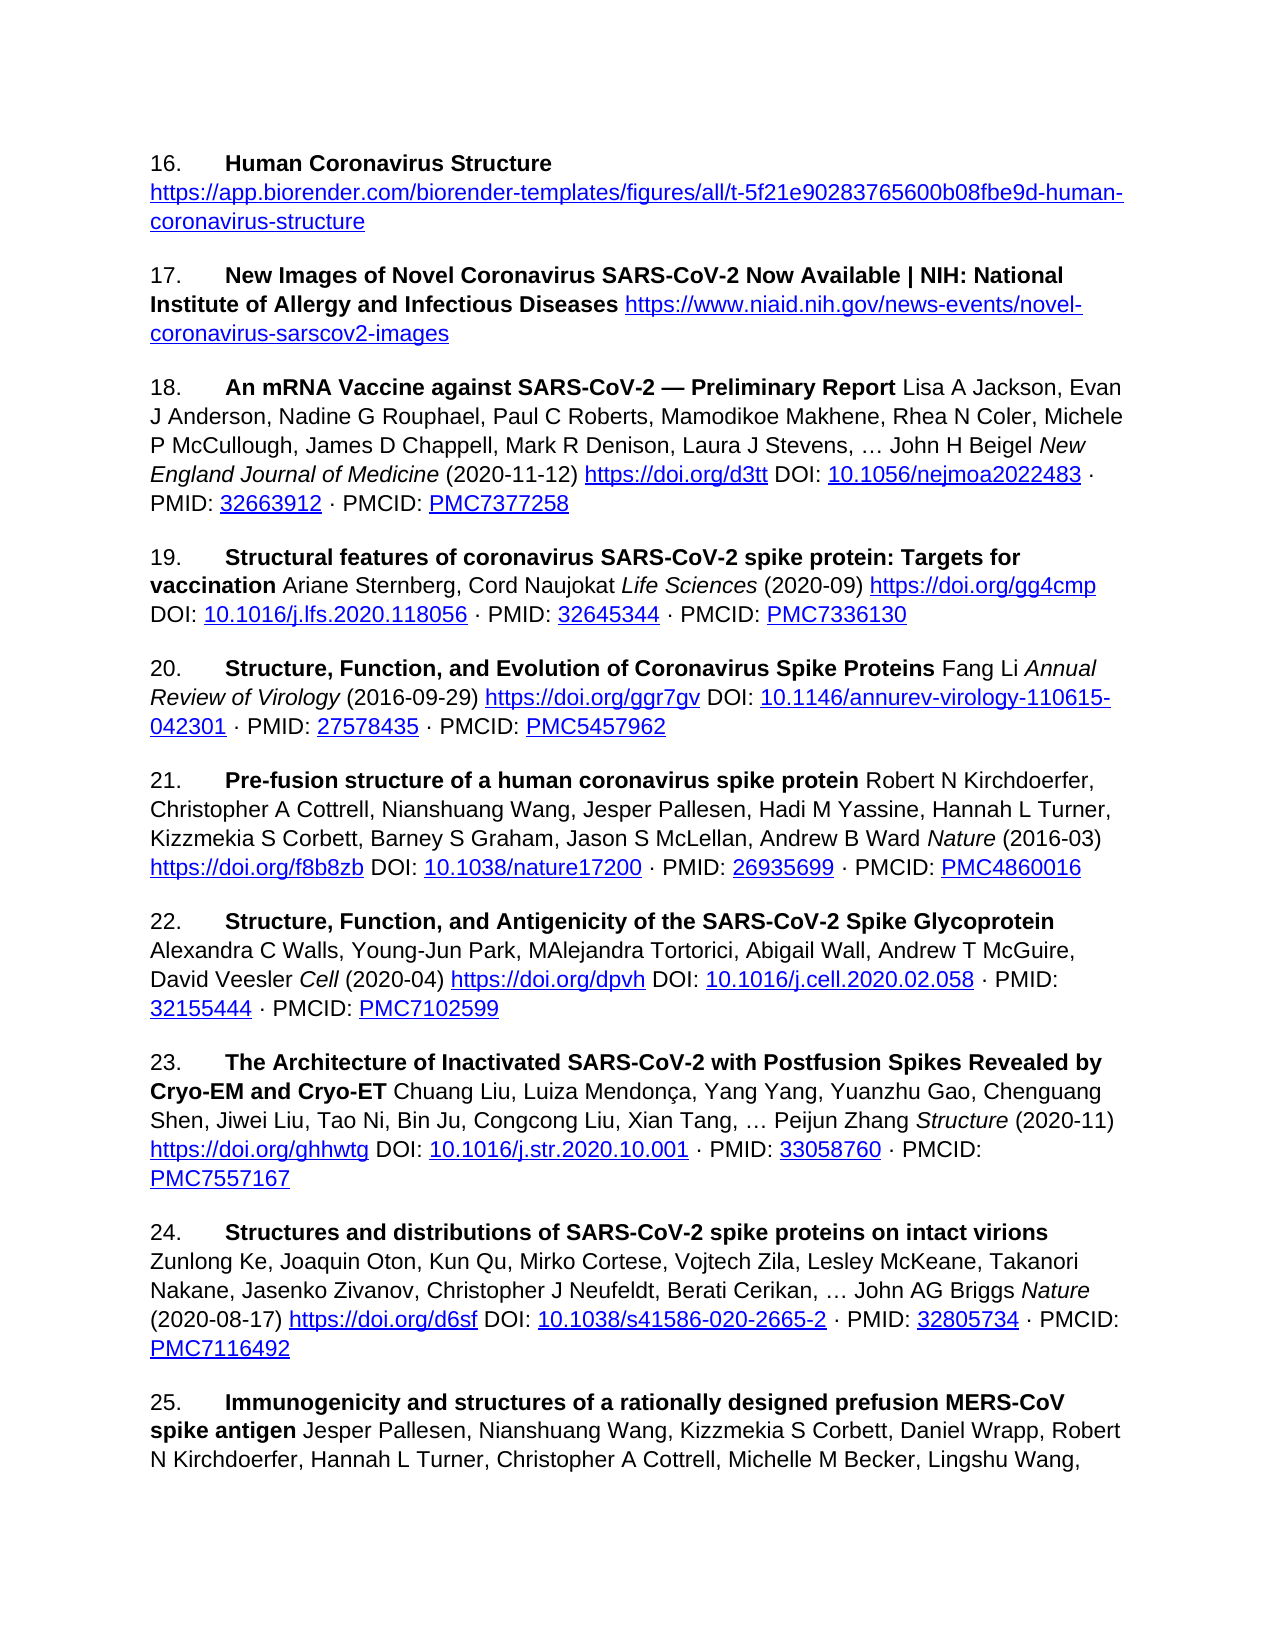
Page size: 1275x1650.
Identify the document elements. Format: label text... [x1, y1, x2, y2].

text 23. The Architecture of Inactivated SARS-CoV-2 with Postfusion Spikes Revealed by Cryo-EM and Cryo-ET Chuang Liu, Luiza Mendonça, Yang Yang, Yuanzhu Gao, Chenguang Shen, Jiwei Liu, Tao Ni, Bin Ju, Congcong Liu, Xian Tang, … Peijun Zhang Structure (2020-11) https://doi.org/ghhwtg DOI: 10.1016/j.str.2020.10.001 · PMID: 33058760 · PMCID: PMC7557167 [150, 1049, 1125, 1191]
text 19. Structural features of coronavirus SARS-CoV-2 spike protein: Targets for vaccination Ariane Sternberg, Cord Naujokat Life Sciences (2020-09) https://doi.org/gg4cmp DOI: 10.1016/j.lfs.2020.118056 · PMID: 32645344 · PMCID: PMC7336130 [150, 543, 1125, 628]
text 17. New Images of Novel Coronavirus SARS-CoV-2 Now Available | NIH: National Institute of Allergy and Infectious Diseases https://www.niaid.nih.gov/news-events/novel-coronavirus-sarscov2-images [150, 262, 1125, 346]
text 16. Human Coronavirus Structure https://app.biorender.com/biorender-templates/figures/all/t-5f21e90283765600b08fbe9d-human-coronavirus-structure [150, 150, 1125, 234]
text 20. Structure, Function, and Evolution of Coronavirus Spike Proteins Fang Li Annual Review of Virology (2016-09-29) https://doi.org/ggr7gv DOI: 10.1146/annurev-virology-110615-042301 · PMID: 27578435 · PMCID: PMC5457962 [150, 655, 1125, 740]
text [150, 1388, 1125, 1473]
text 18. An mRNA Vaccine against SARS-CoV-2 — Preliminary Report Lisa A Jackson, Evan J Anderson, Nadine G Rouphael, Paul C Roberts, Mamodikoe Makhene, Rhea N Coler, Michele P McCullough, James D Chappell, Mark R Denison, Laura J Stevens, … John H Beigel New England Journal of Medicine (2020-11-12) https://doi.org/d3tt DOI: 10.1056/nejmoa2022483 · PMID: 32663912 · PMCID: PMC7377258 [150, 374, 1125, 516]
text 21. Pre-fusion structure of a human coronavirus spike protein Robert N Kirchdoerfer, Christopher A Cottrell, Nianshuang Wang, Jesper Pallesen, Hadi M Yassine, Hannah L Turner, Kizzmekia S Corbett, Barney S Graham, Jason S McLellan, Andrew B Ward Nature (2016-03) https://doi.org/f8b8zb DOI: 10.1038/nature17200 · PMID: 26935699 · PMCID: PMC4860016 [150, 767, 1125, 881]
text 22. Structure, Function, and Antigenicity of the SARS-CoV-2 Spike Glycoprotein Alexandra C Walls, Young-Jun Park, MAlejandra Tortorici, Abigail Wall, Andrew T McGuire, David Veesler Cell (2020-04) https://doi.org/dpvh DOI: 10.1016/j.cell.2020.02.058 · PMID: 32155444 · PMCID: PMC7102599 [150, 908, 1125, 1021]
text 24. Structures and distributions of SARS-CoV-2 spike proteins on intact virions Zunlong Ke, Joaquin Oton, Kun Qu, Mirko Cortese, Vojtech Zila, Lesley McKeane, Takanori Nakane, Jasenko Zivanov, Christopher J Neufeldt, Berati Cerikan, … John AG Briggs Nature (2020-08-17) https://doi.org/d6sf DOI: 10.1038/s41586-020-2665-2 · PMID: 32805734 · PMCID: PMC7116492 [150, 1219, 1125, 1361]
